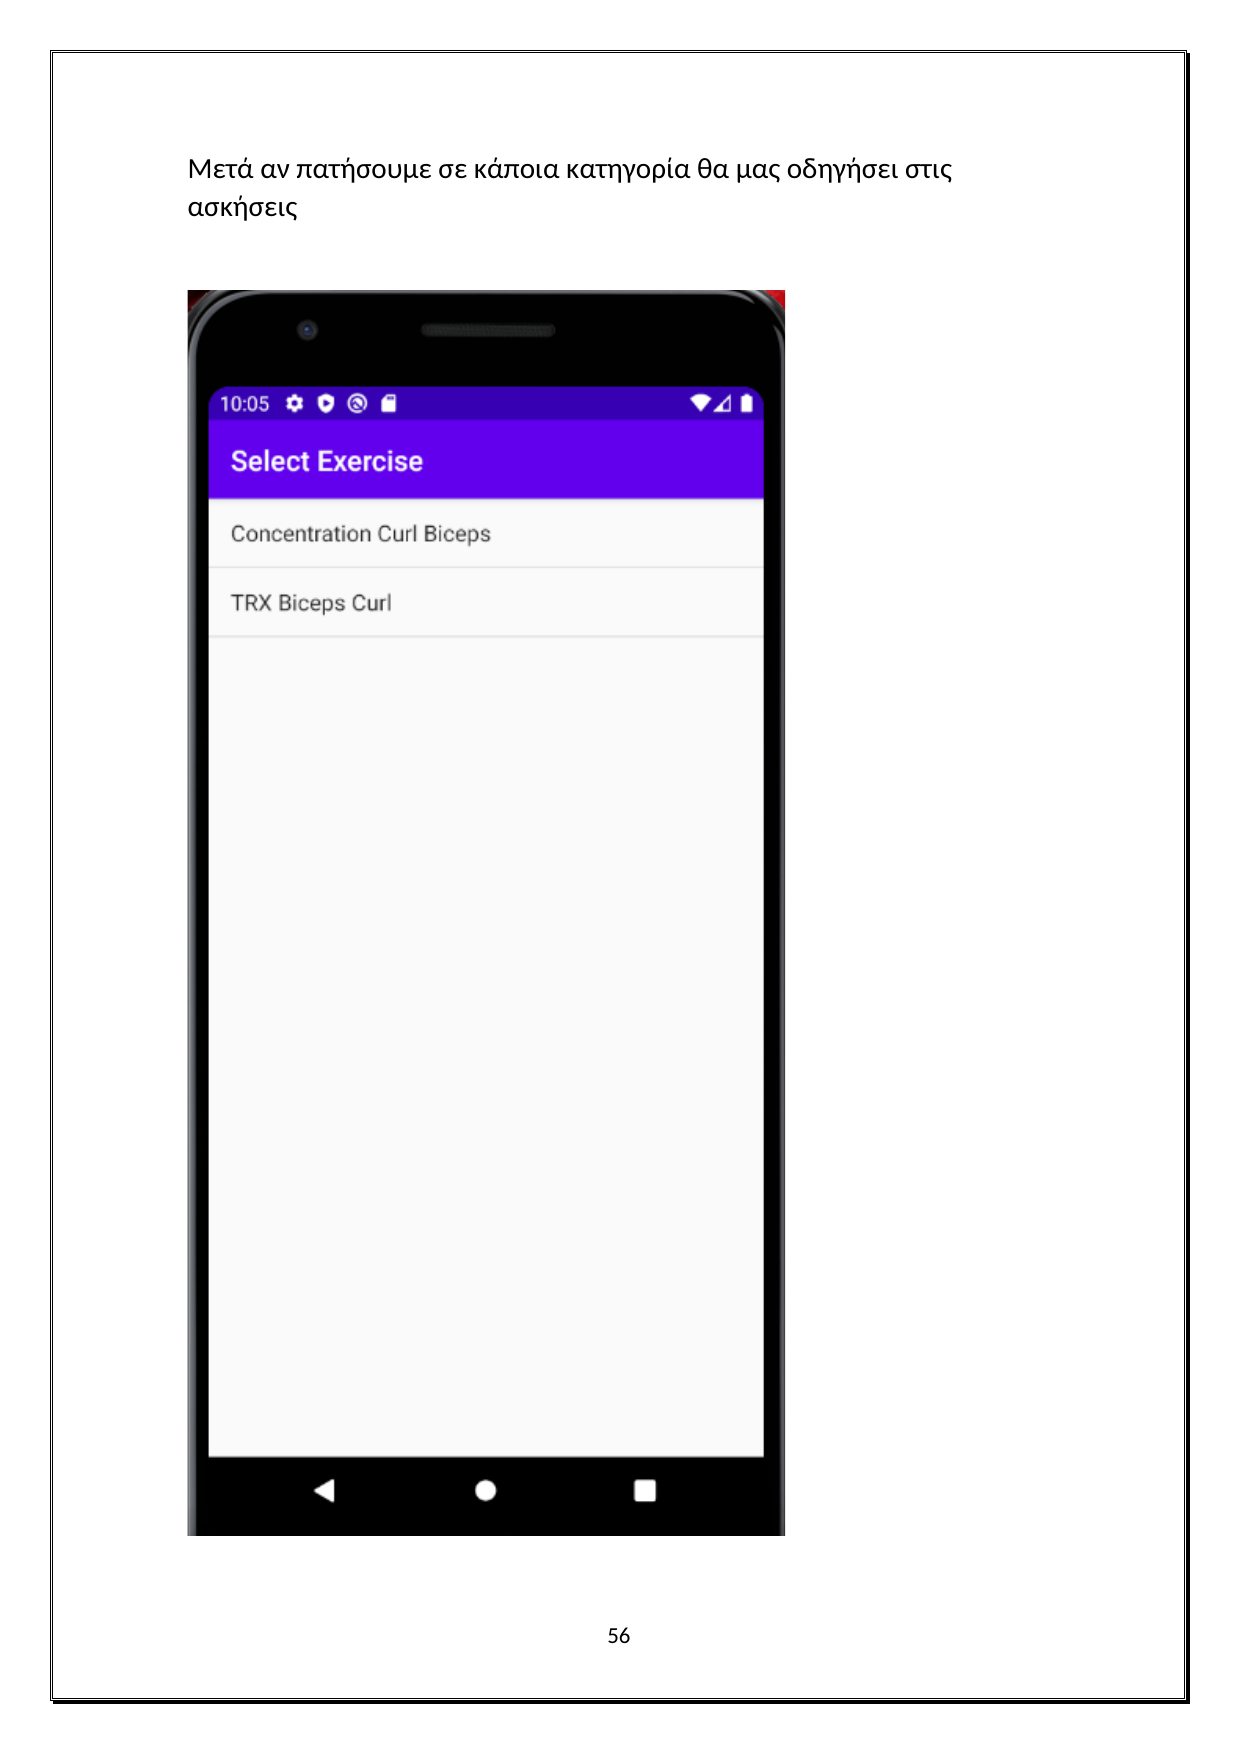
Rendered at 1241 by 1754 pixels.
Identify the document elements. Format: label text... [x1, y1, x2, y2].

text Μετά αν πατήσουμε σε κάποια κατηγορία θα μας οδηγήσει στις ασκήσεις [187, 150, 1049, 224]
picture [187, 290, 786, 1536]
